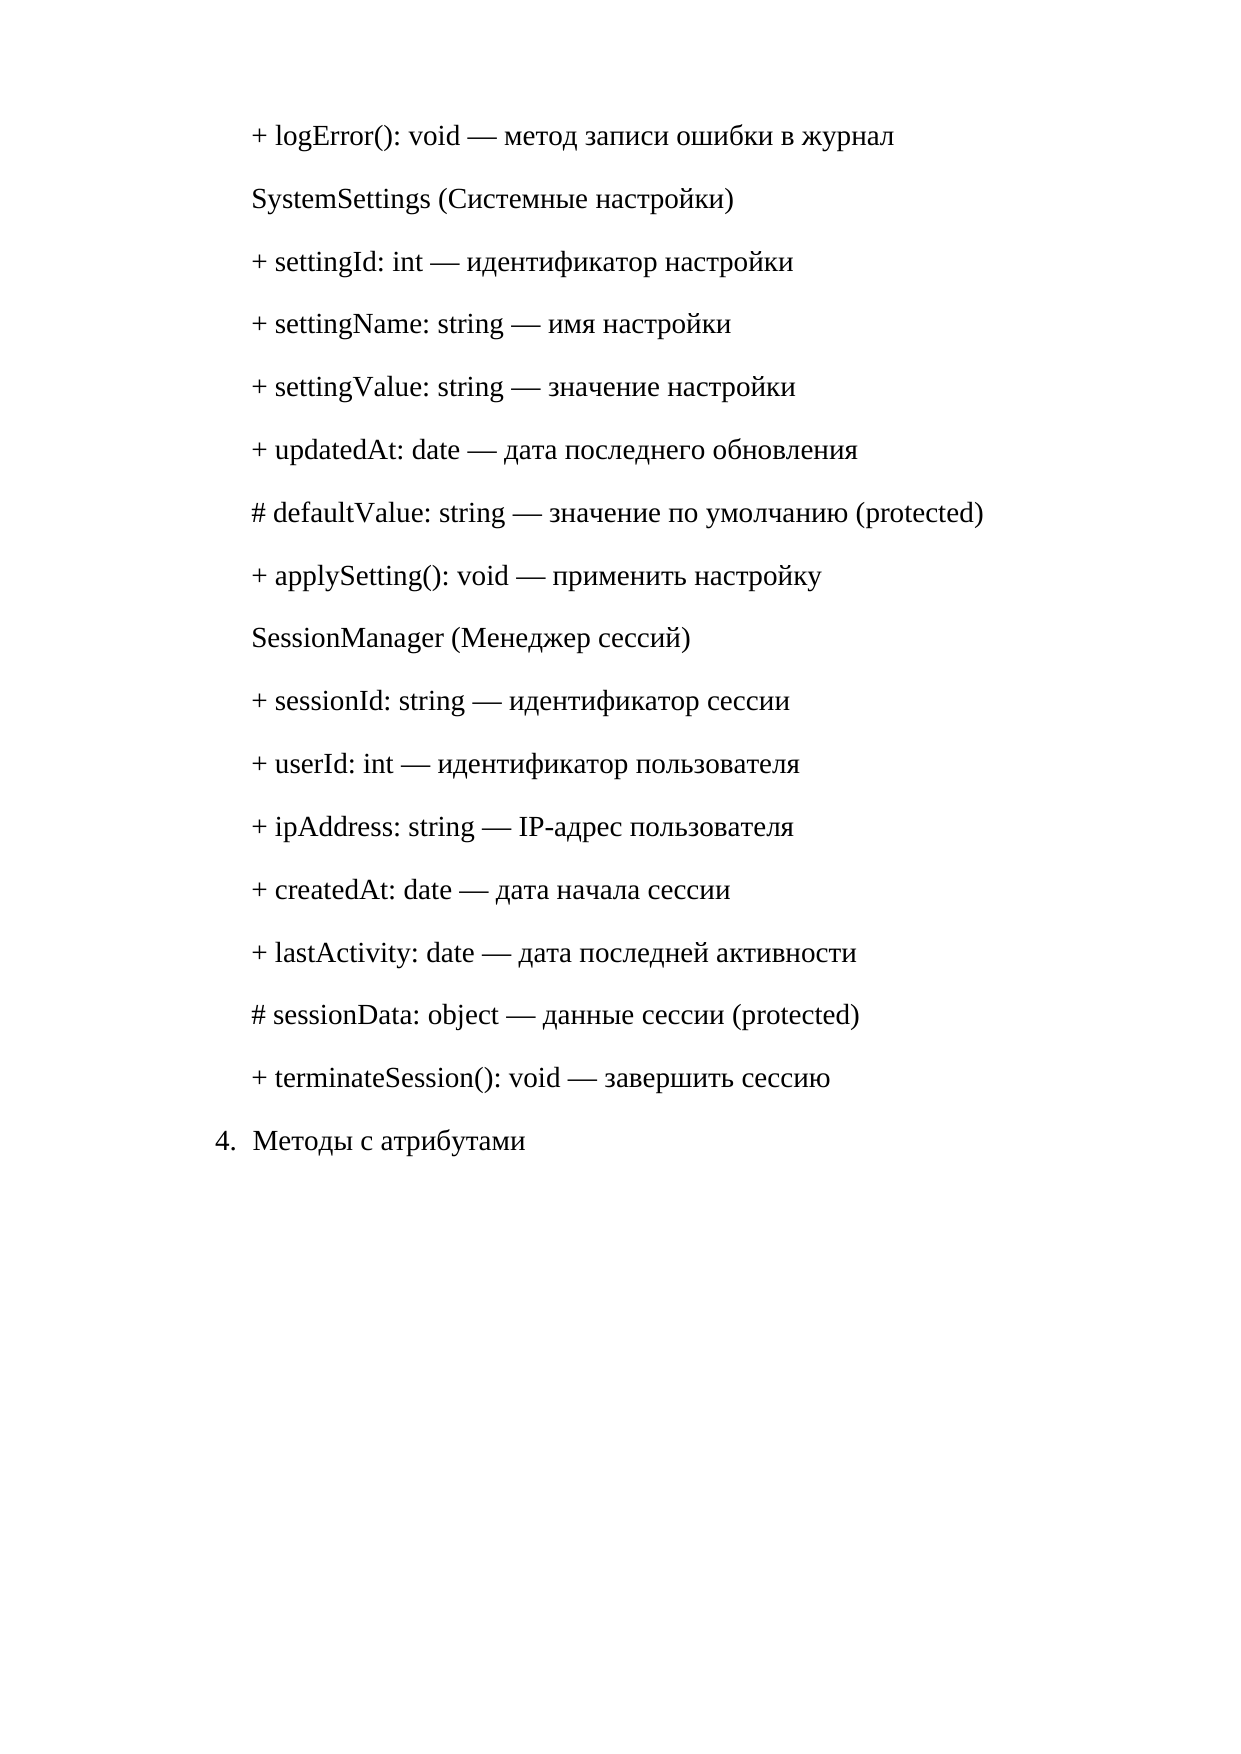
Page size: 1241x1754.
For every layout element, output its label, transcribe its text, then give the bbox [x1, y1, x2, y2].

text + userId: int — идентификатор пользователя [177, 746, 1152, 780]
text + settingId: int — идентификатор настройки [177, 244, 1152, 277]
text SessionManager (Менеджер сессий) [177, 621, 1152, 654]
text # sessionData: object — данные сессии (protected) [177, 997, 1152, 1031]
text + applySetting(): void — применить настройку [177, 558, 1152, 591]
text + ipAddress: string — IP-адрес пользователя [177, 809, 1152, 843]
text + settingValue: string — значение настройки [177, 369, 1152, 403]
text + terminateSession(): void — завершить сессию [177, 1060, 1152, 1094]
text + sessionId: string — идентификатор сессии [177, 683, 1152, 717]
text + settingName: string — имя настройки [177, 307, 1152, 340]
list Методы с атрибутами [215, 1123, 1152, 1157]
text + createdAt: date — дата начала сессии [177, 872, 1152, 905]
text + logError(): void — метод записи ошибки в журнал [177, 118, 1152, 152]
text + updatedAt: date — дата последнего обновления [177, 432, 1152, 466]
text SystemSettings (Системные настройки) [177, 181, 1152, 214]
text + lastActivity: date — дата последней активности [177, 935, 1152, 968]
text # defaultValue: string — значение по умолчанию (protected) [177, 495, 1152, 528]
